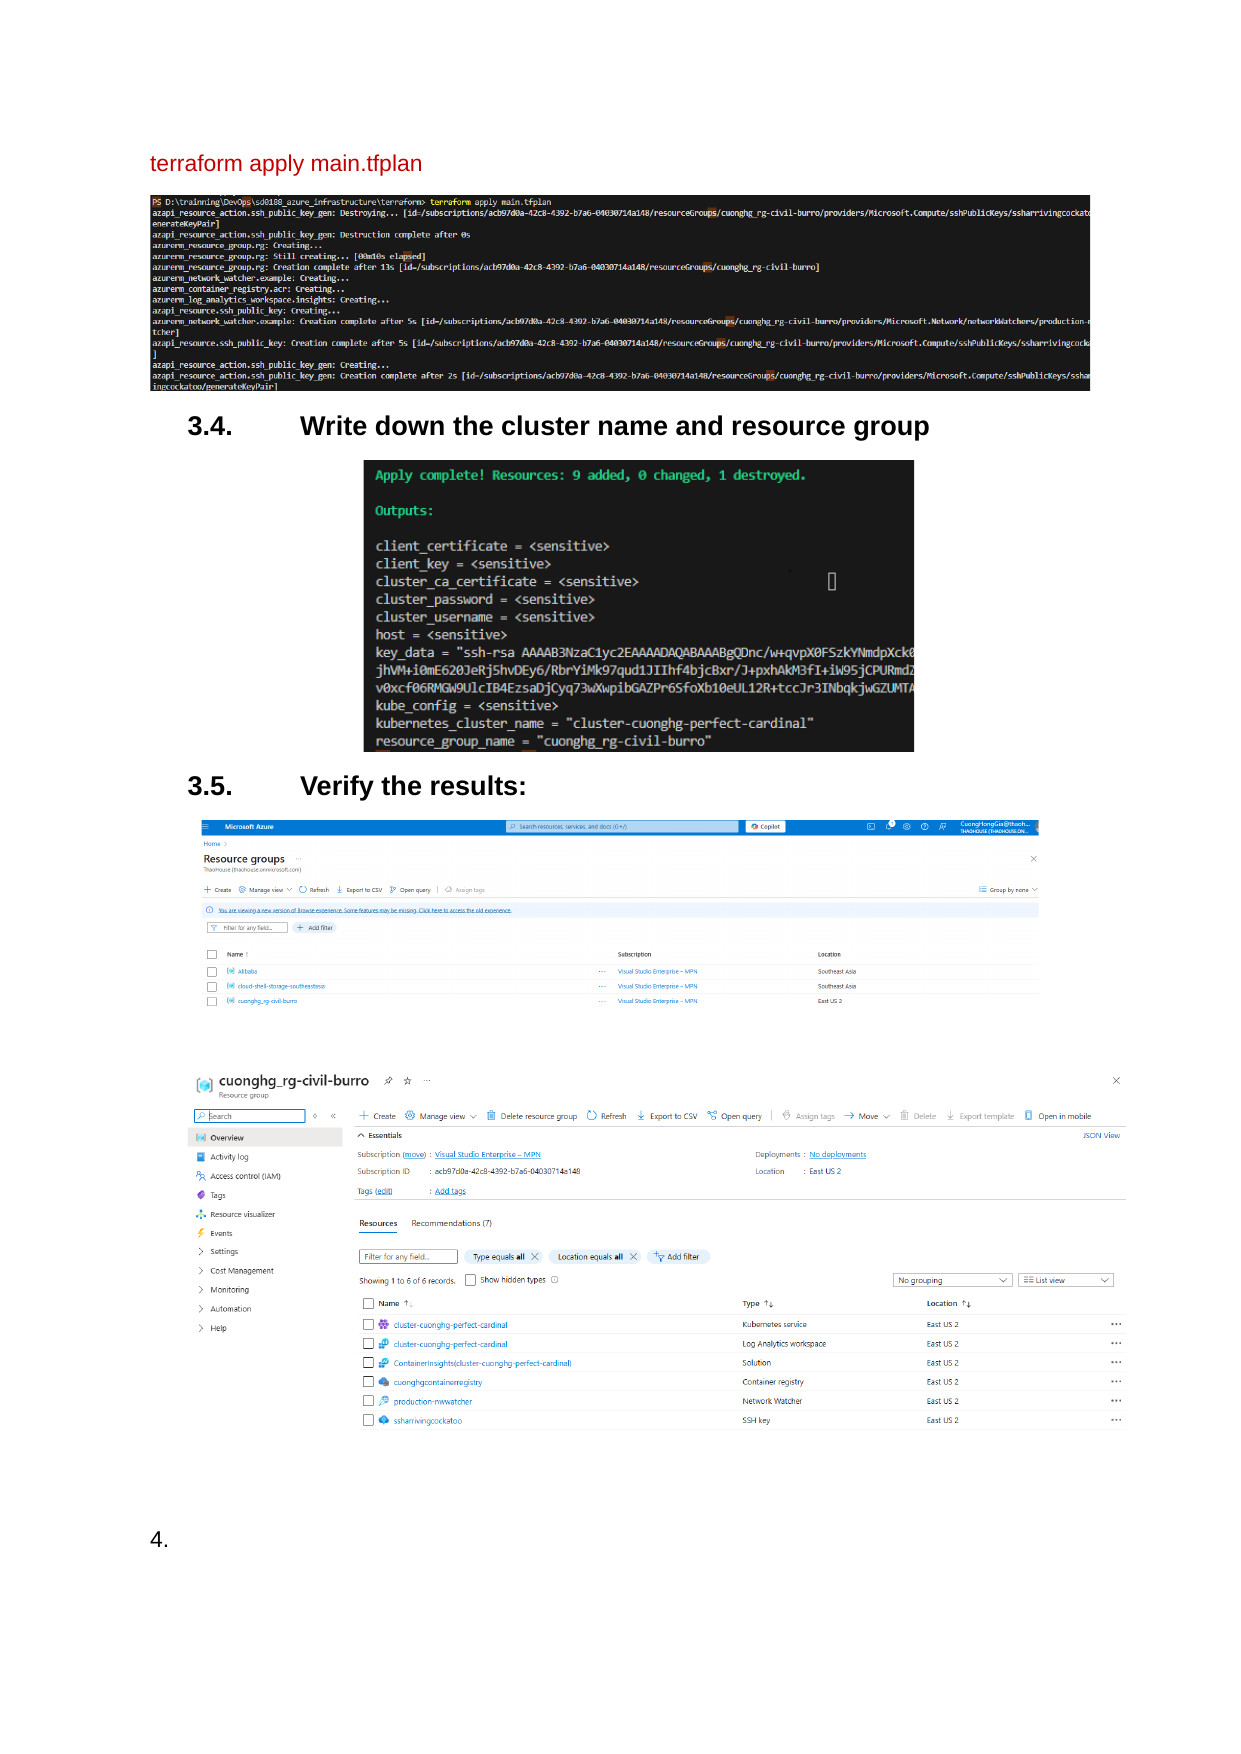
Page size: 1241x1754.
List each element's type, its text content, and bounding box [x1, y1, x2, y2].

picture [150, 195, 1091, 391]
picture [187, 1069, 1128, 1434]
list Write down the cluster name and resource group [187, 410, 1090, 441]
text terraform apply main.tfplan [150, 150, 1090, 176]
picture [201, 820, 1039, 1006]
picture [363, 460, 915, 752]
list Verify the results: [187, 770, 1090, 802]
